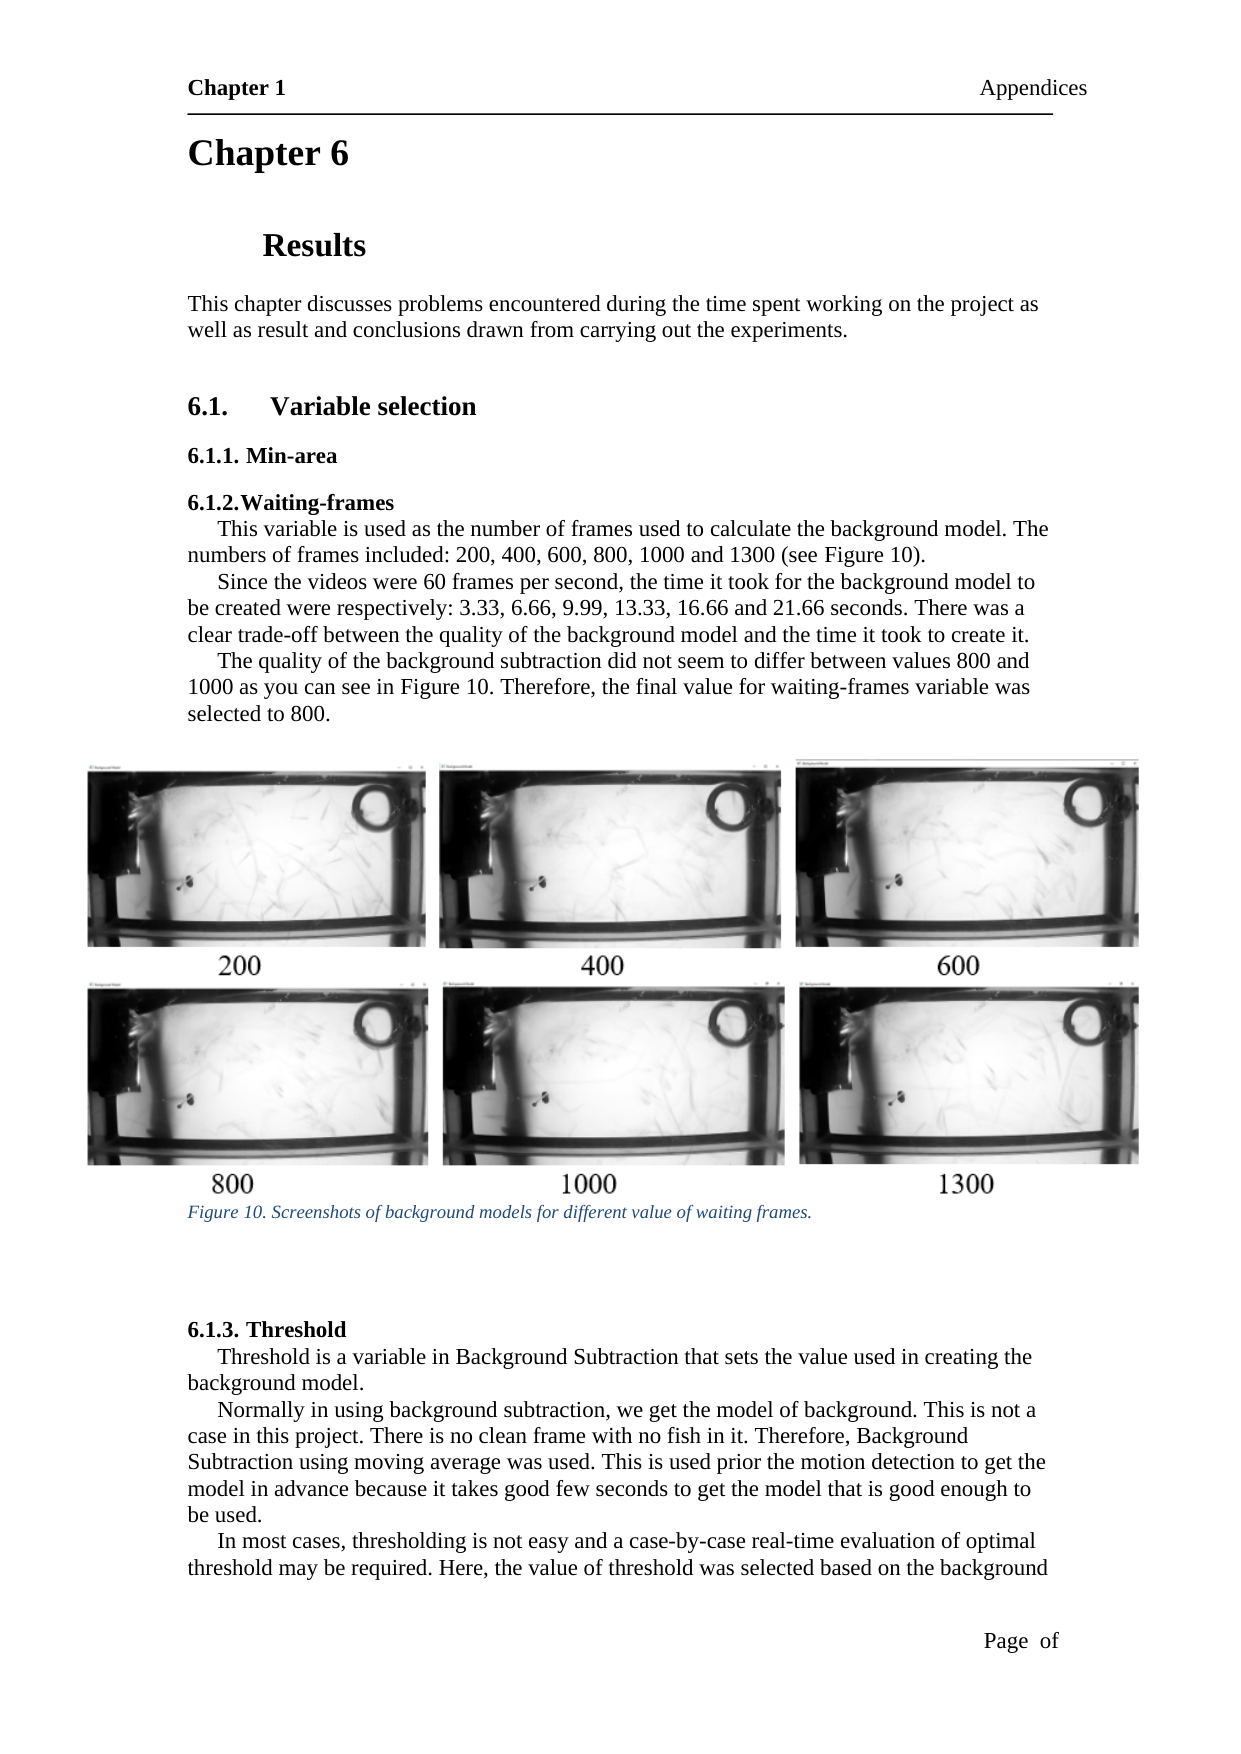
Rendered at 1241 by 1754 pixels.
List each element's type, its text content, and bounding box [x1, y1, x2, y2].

subtitle Threshold [187, 1317, 1053, 1343]
picture [84, 752, 1145, 1201]
subtitle Waiting-frames [187, 489, 1053, 515]
subtitle Variable selection [187, 390, 1053, 421]
text Chapter 6 [187, 131, 1053, 200]
text This chapter discusses problems encountered during the time spent working on the project as well as result and conclusions drawn from carrying out the experiments. [187, 290, 1053, 342]
text Since the videos were 60 frames per second, the time it took for the background model to be created were respectively: 3.33, 6.66, 9.99, 13.33, 16.66 and 21.66 seconds. There was a clear trade-off between the quality of the background model and the time it took to create it. [187, 568, 1053, 647]
text Threshold is a variable in Background Subtraction that sets the value used in creating the background model. [187, 1343, 1053, 1396]
subtitle Results [187, 225, 1053, 263]
text Normally in using background subtraction, we get the model of background. This is not a case in this project. There is no clean frame with no fish in it. Therefore, Background Subtraction using moving average was used. This is used prior the motion detection to get the model in advance because it takes good few seconds to get the model that is good enough to be used. [187, 1396, 1053, 1527]
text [187, 1527, 1053, 1580]
subtitle Min-area [187, 442, 1053, 468]
